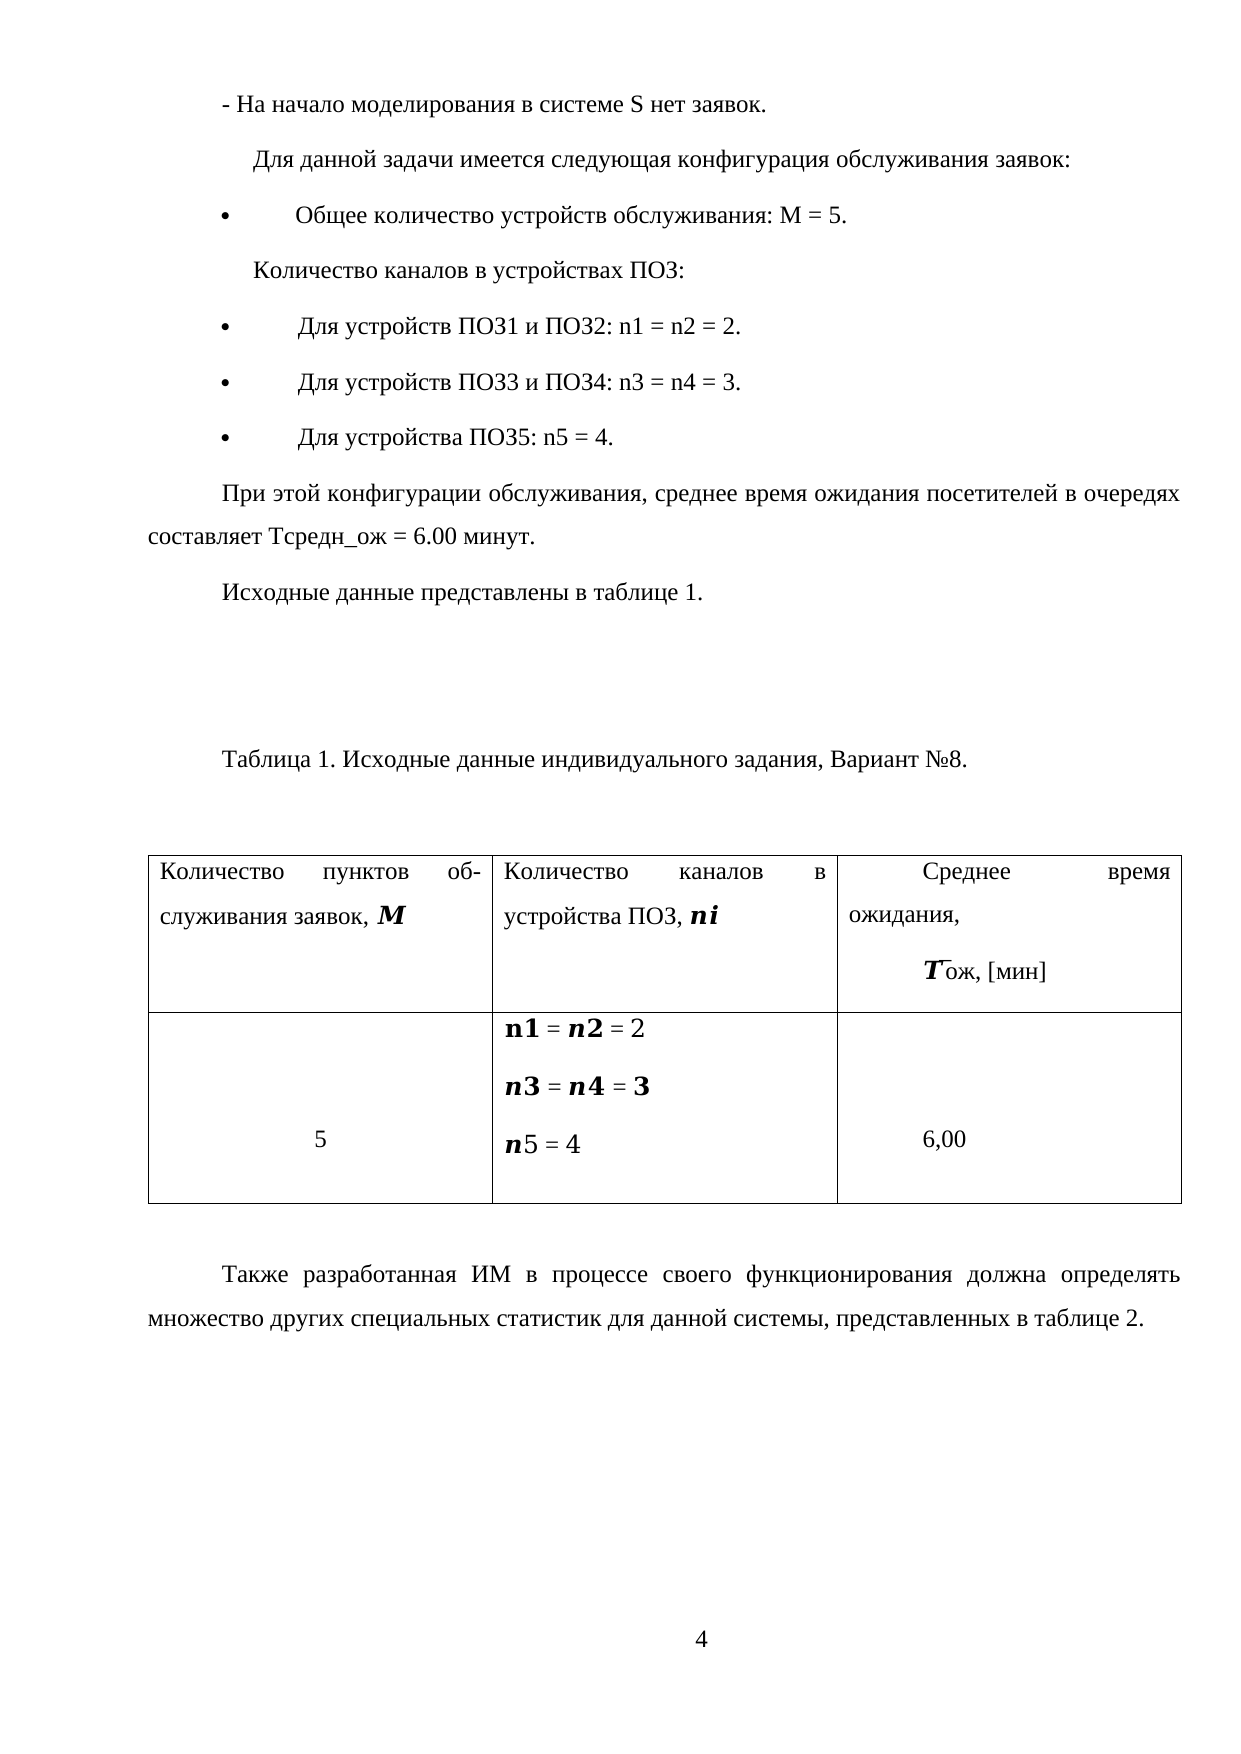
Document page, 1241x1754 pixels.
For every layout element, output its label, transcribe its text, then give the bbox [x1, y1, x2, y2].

table_cell 6,00 [838, 1013, 1181, 1203]
text Для данной задачи имеется следующая конфигурация обслуживания заявок: [148, 144, 1181, 173]
text Также разработанная ИМ в процессе своего функционирования должна определять множество других специальных статистик для данной системы, представленных в таблице 2. [148, 1259, 1181, 1331]
text Таблица 1. Исходные данные индивидуального задания, Вариант №8. [148, 744, 1181, 772]
text - На начало моделирования в системе S нет заявок. [148, 89, 1181, 117]
text Количество каналов в устройствах ПОЗ: [222, 256, 1181, 284]
list Для устройств ПОЗ3 и ПОЗ4: n3 = n4 = 3. [148, 367, 1181, 396]
list Общее количество устройств обслуживания: M = 5. [148, 200, 1181, 229]
text Исходные данные представлены в таблице 1. [148, 577, 1181, 606]
table_header Количество пунктов об- служивания заявок, 𝑴 [149, 856, 492, 1012]
table_header Среднее время ожидания, 𝑻̅ож, [мин] [838, 856, 1181, 1012]
text При этой конфигурации обслуживания, среднее время ожидания посетителей в очередях составляет Tсредн_ож = 6.00 минут. [148, 478, 1181, 550]
table_cell 5 [149, 1013, 492, 1203]
table_cell 𝐧𝟏 = 𝒏𝟐 = 2 𝒏𝟑 = 𝒏𝟒 = 𝟑 𝒏5 = 4 [493, 1013, 837, 1203]
list Для устройства ПОЗ5: n5 = 4. [148, 422, 1181, 451]
list Для устройств ПОЗ1 и ПОЗ2: n1 = n2 = 2. [148, 311, 1181, 340]
table_header Количество каналов в устройства ПОЗ, 𝒏𝒊 [493, 856, 837, 1012]
